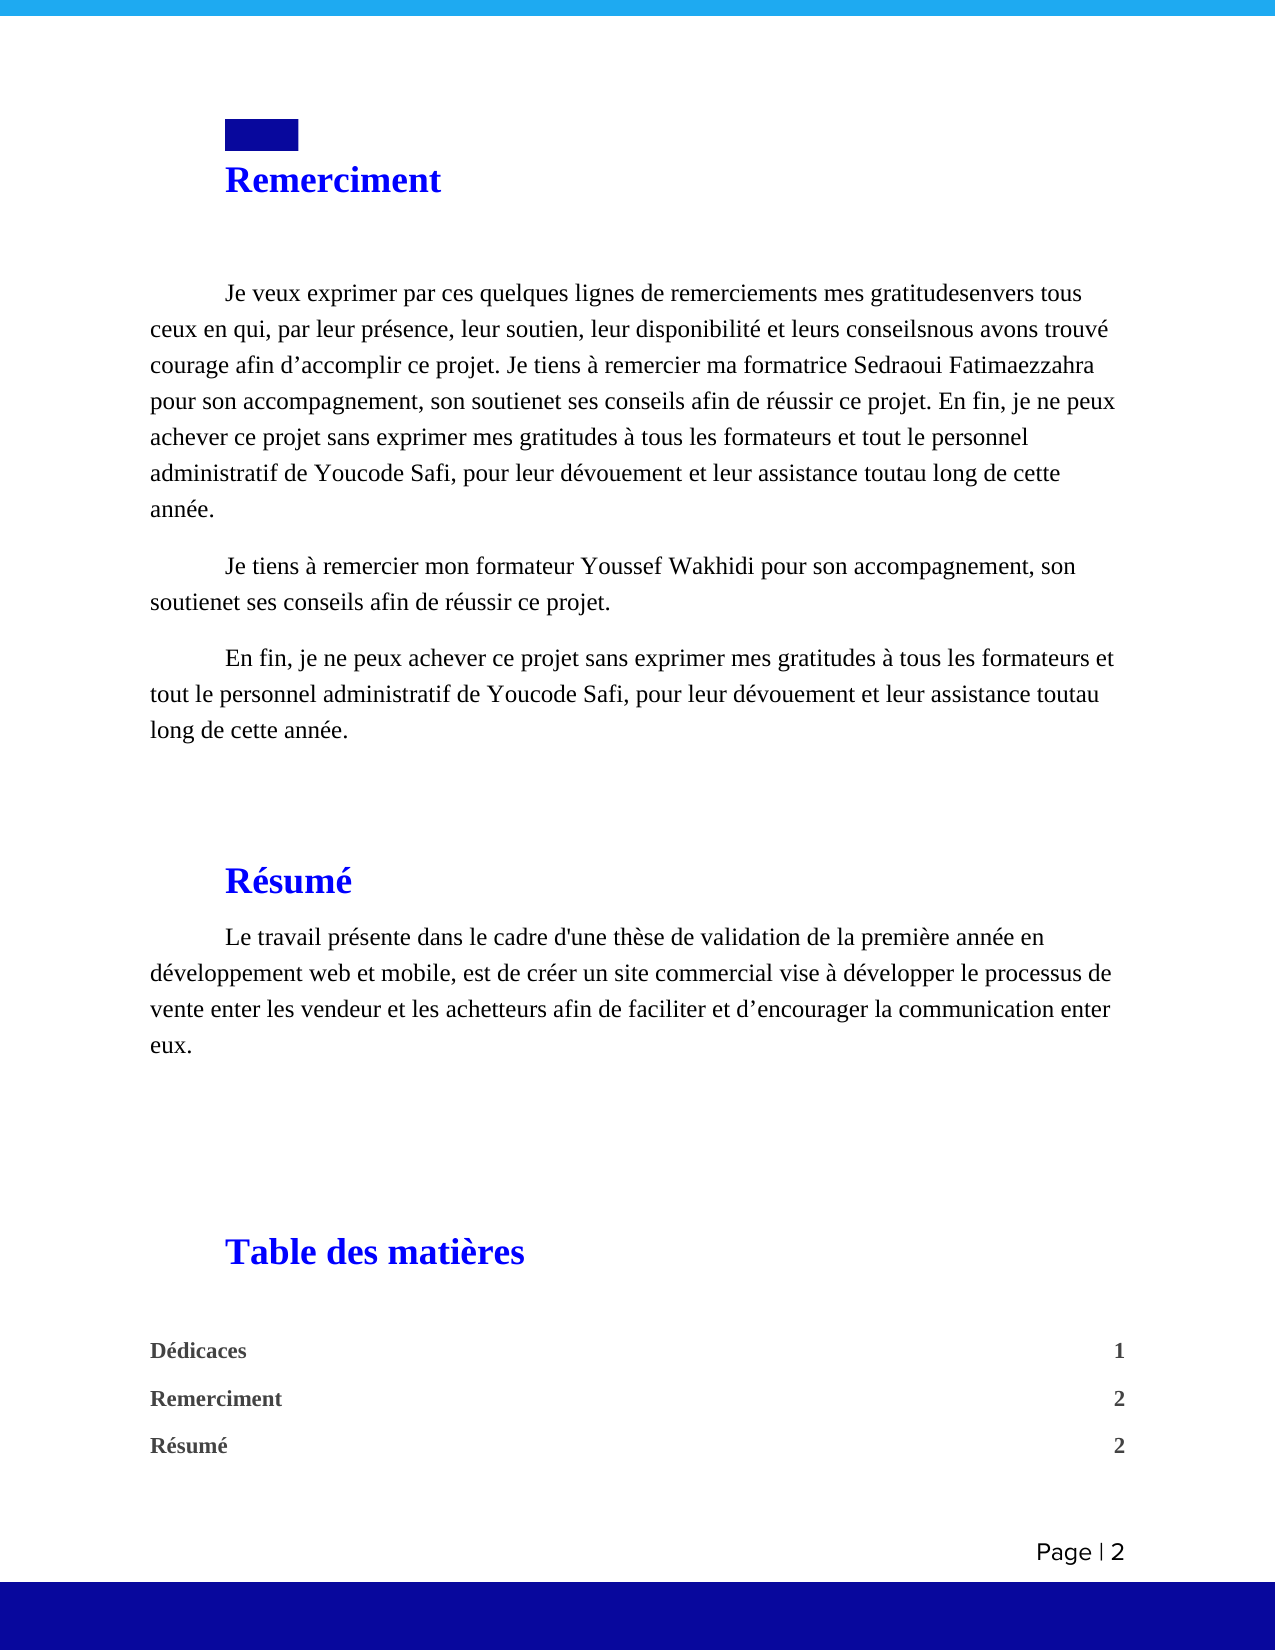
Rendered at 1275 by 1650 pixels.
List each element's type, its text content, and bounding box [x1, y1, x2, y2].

text En fin, je ne peux achever ce projet sans exprimer mes gratitudes à tous les formateurs et tout le personnel administratif de Youcode Safi, pour leur dévouement et leur assistance toutau long de cette année. [150, 643, 1125, 744]
subtitle Table des matières [150, 1229, 1125, 1272]
picture [0, 0, 1275, 16]
text Le travail présente dans le cadre d'une thèse de validation de la première année en développement web et mobile, est de créer un site commercial vise à développer le processus de vente enter les vendeur et les achetteurs afin de faciliter et d’encourager la communication enter eux. [150, 922, 1125, 1058]
picture [225, 119, 299, 151]
subtitle Remerciment [150, 158, 1125, 201]
picture [0, 1582, 1275, 1650]
subtitle Résumé [150, 858, 1125, 901]
text Je veux exprimer par ces quelques lignes de remerciements mes gratitudesenvers tous ceux en qui, par leur présence, leur soutien, leur disponibilité et leurs conseilsnous avons trouvé courage afin d’accomplir ce projet. Je tiens à remercier ma formatrice Sedraoui Fatimaezzahra pour son accompagnement, son soutienet ses conseils afin de réussir ce projet. En fin, je ne peux achever ce projet sans exprimer mes gratitudes à tous les formateurs et tout le personnel administratif de Youcode Safi, pour leur dévouement et leur assistance toutau long de cette année. [150, 278, 1125, 523]
text Je tiens à remercier mon formateur Youssef Wakhidi pour son accompagnement, son soutienet ses conseils afin de réussir ce projet. [150, 551, 1125, 615]
